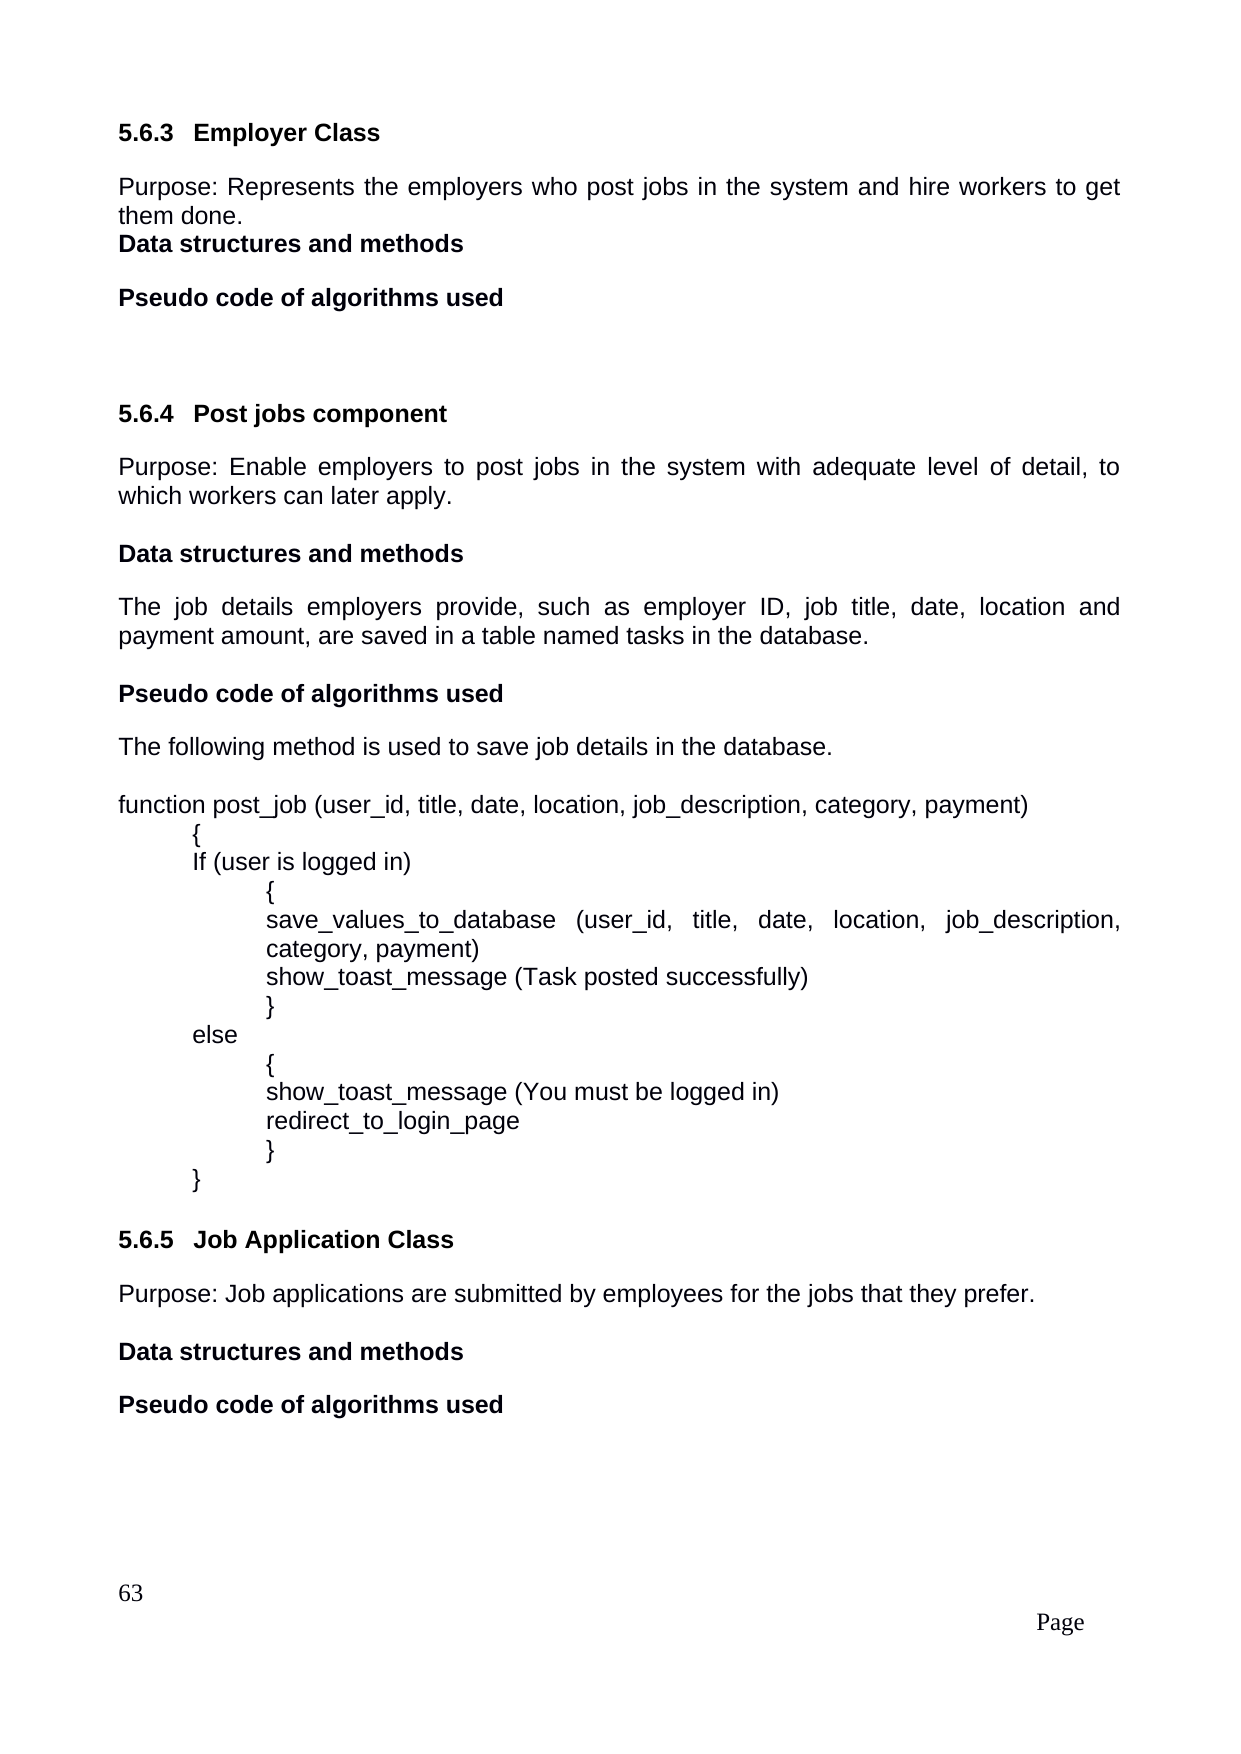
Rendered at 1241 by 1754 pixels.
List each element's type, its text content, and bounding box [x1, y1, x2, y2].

subtitle Employer Class [118, 118, 1122, 147]
text } [118, 1163, 1122, 1192]
text Pseudo code of algorithms used [118, 283, 1122, 312]
text Purpose: Represents the employers who post jobs in the system and hire workers to get them done. [118, 172, 1122, 229]
text If (user is logged in) [118, 847, 1122, 876]
text save_values_to_database (user_id, title, date, location, job_description, category, payment) [266, 905, 1122, 962]
text The following method is used to save job details in the database. [118, 732, 1122, 761]
text Pseudo code of algorithms used [118, 1390, 1122, 1419]
text function post_job (user_id, title, date, location, job_description, category, payment) [118, 790, 1122, 818]
text } [192, 991, 1122, 1020]
text else [192, 1020, 1122, 1048]
text Data structures and methods [118, 538, 1122, 567]
text The job details employers provide, such as employer ID, job title, date, location and payment amount, are saved in a table named tasks in the database. [118, 592, 1122, 650]
text { [192, 876, 1122, 905]
text { [118, 818, 1122, 847]
text { [192, 1048, 1122, 1077]
text } [192, 1135, 1122, 1163]
subtitle Job Application Class [118, 1225, 1122, 1254]
text Data structures and methods [118, 1336, 1122, 1365]
text Pseudo code of algorithms used [118, 678, 1122, 707]
text redirect_to_login_page [192, 1106, 1122, 1135]
text Purpose: Job applications are submitted by employees for the jobs that they prefer. [118, 1279, 1122, 1308]
text Purpose: Enable employers to post jobs in the system with adequate level of detail, to which workers can later apply. [118, 452, 1122, 510]
text Data structures and methods [118, 229, 1122, 258]
text show_toast_message (Task posted successfully) [192, 962, 1122, 991]
subtitle Post jobs component [118, 398, 1122, 427]
text show_toast_message (You must be logged in) [192, 1077, 1122, 1106]
